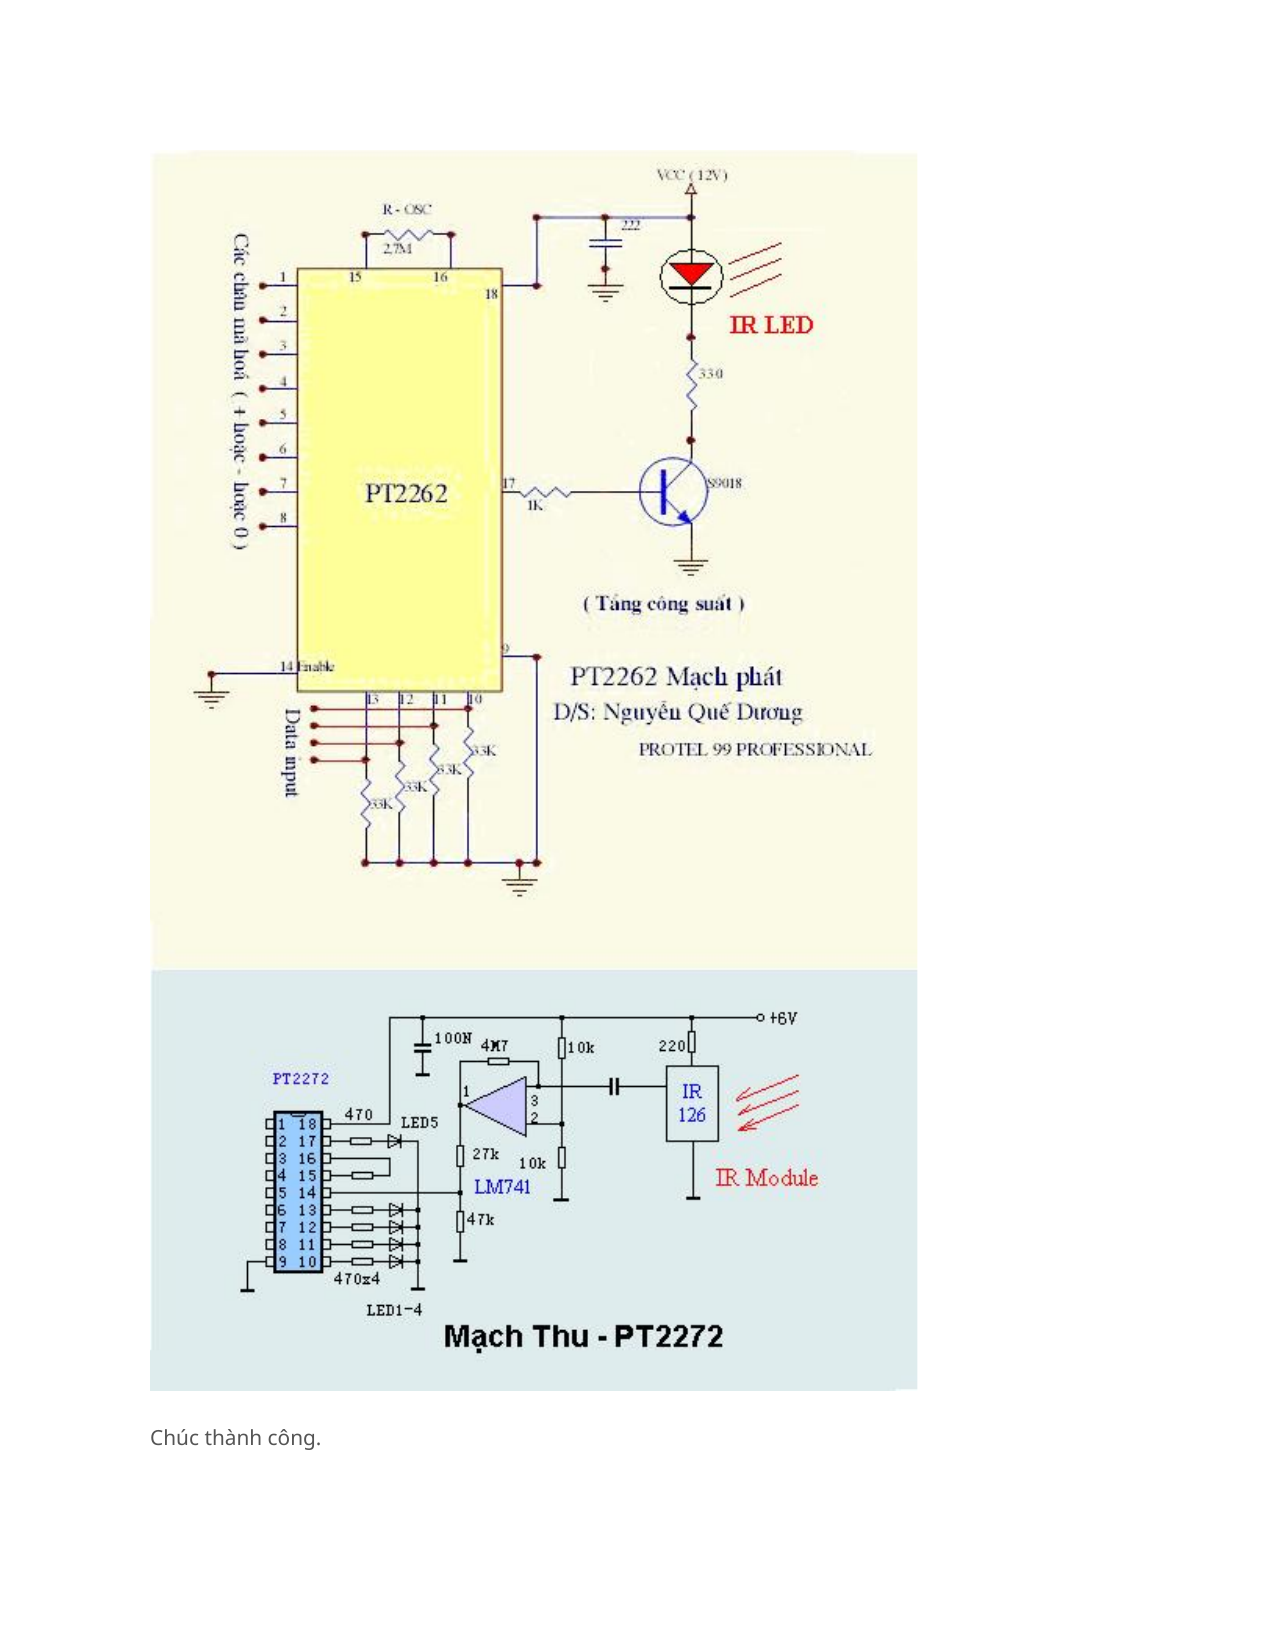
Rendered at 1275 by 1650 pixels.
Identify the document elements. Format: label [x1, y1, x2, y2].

picture [150, 150, 918, 1391]
text [150, 150, 1125, 1482]
